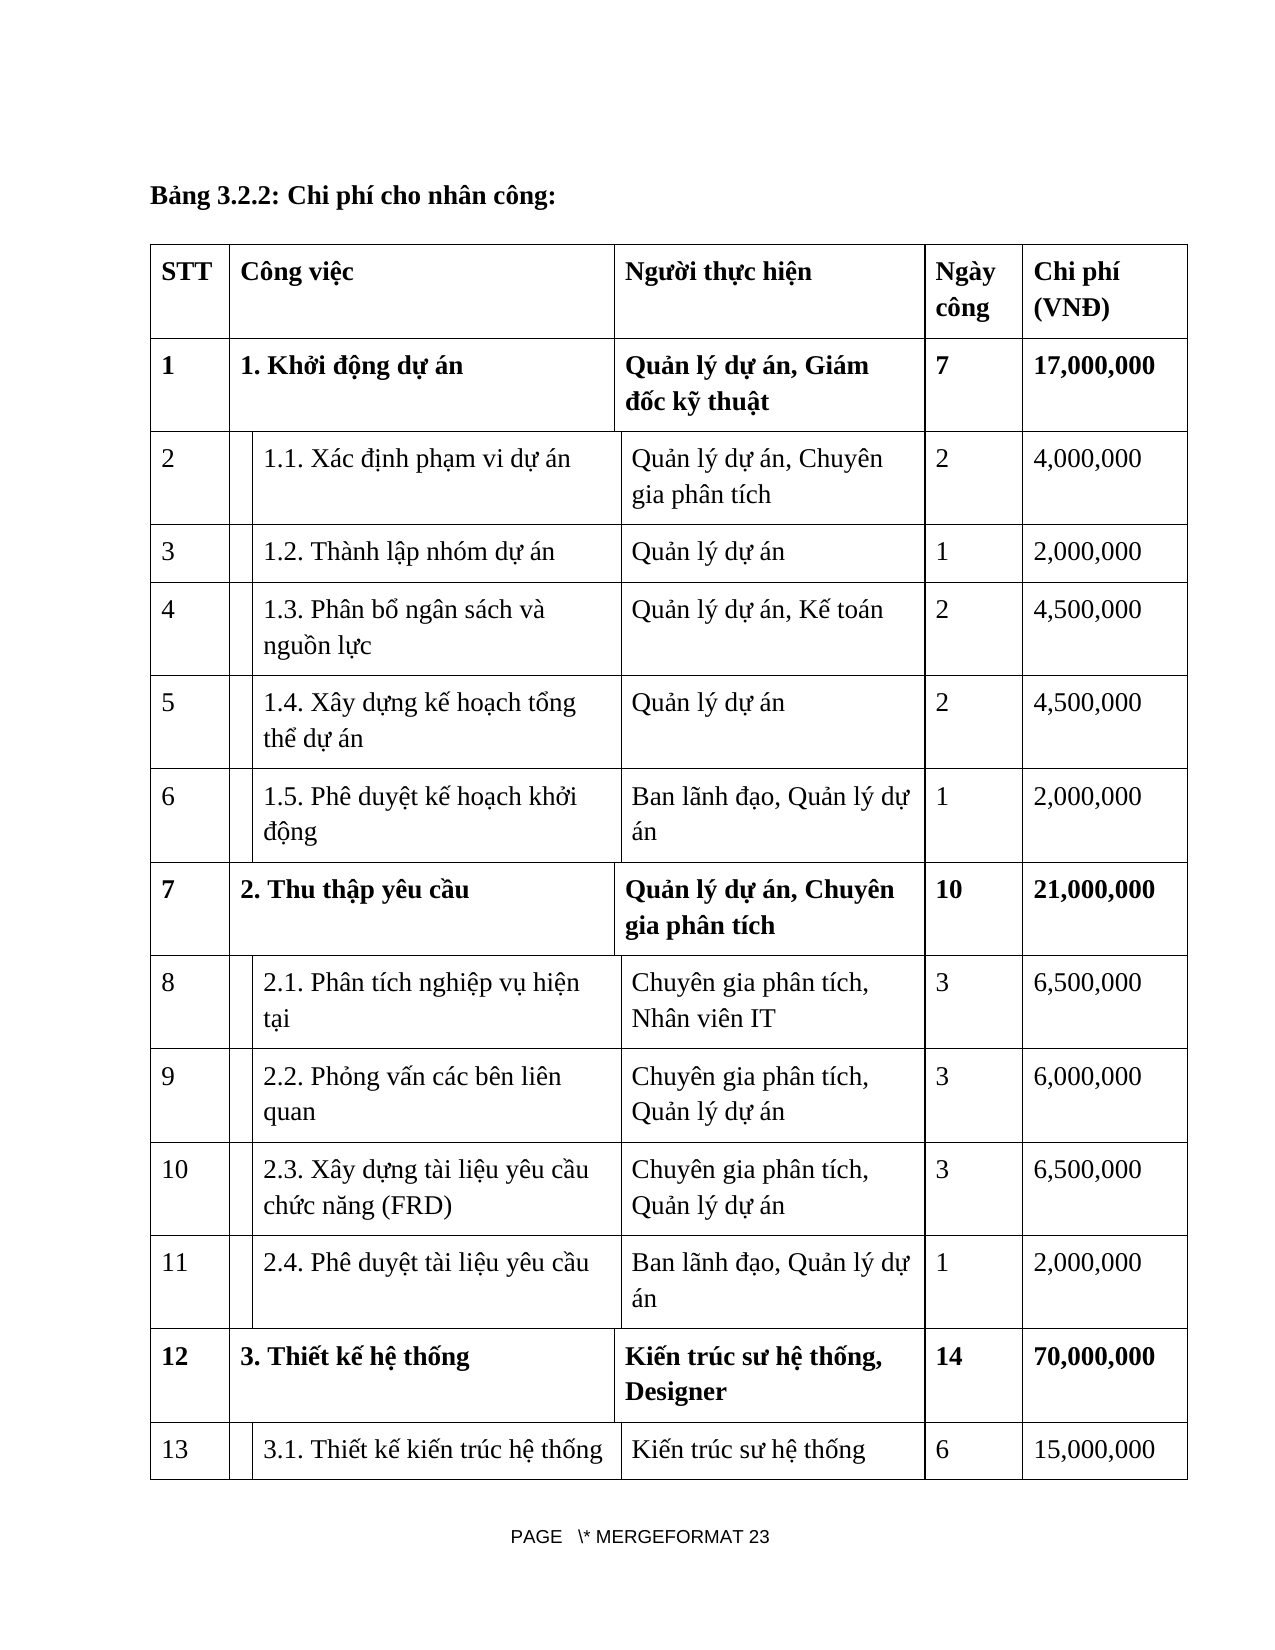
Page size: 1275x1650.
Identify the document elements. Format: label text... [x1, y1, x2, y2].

table_cell 21,000,000 [1023, 863, 1187, 955]
table_header Công việc [230, 245, 614, 337]
table_cell 5 [151, 676, 229, 768]
table_cell 4 [151, 583, 229, 675]
table_cell 4,500,000 [1023, 583, 1187, 675]
table_cell 2.4. Phê duyệt tài liệu yêu cầu [253, 1236, 621, 1328]
table_cell Quản lý dự án [622, 525, 924, 582]
table_cell 2.3. Xây dựng tài liệu yêu cầu chức năng (FRD) [253, 1143, 621, 1235]
table_cell 1.4. Xây dựng kế hoạch tổng thể dự án [253, 676, 621, 768]
table_cell Quản lý dự án, Chuyên gia phân tích [615, 863, 924, 955]
table_cell 4,000,000 [1023, 432, 1187, 524]
table_cell 2 [926, 432, 1022, 524]
table_cell [230, 676, 252, 768]
table_cell 1.5. Phê duyệt kế hoạch khởi động [253, 769, 621, 862]
table_cell 70,000,000 [1023, 1329, 1187, 1422]
table_cell [230, 769, 252, 862]
table_cell 8 [151, 956, 229, 1048]
table_cell 2 [926, 583, 1022, 675]
table_cell 6,500,000 [1023, 1143, 1187, 1235]
table_header Người thực hiện [615, 245, 924, 337]
table_cell 2. Thu thập yêu cầu [230, 863, 614, 955]
table_cell 1.2. Thành lập nhóm dự án [253, 525, 621, 582]
table_cell 1 [926, 525, 1022, 582]
table_cell [230, 1143, 252, 1235]
table_cell Quản lý dự án [622, 676, 924, 768]
table_cell [230, 432, 252, 524]
table_cell 2.1. Phân tích nghiệp vụ hiện tại [253, 956, 621, 1048]
table_cell 1. Khởi động dự án [230, 339, 614, 431]
table_cell 2,000,000 [1023, 525, 1187, 582]
table_cell 2,000,000 [1023, 1236, 1187, 1328]
table_cell 14 [926, 1329, 1022, 1422]
table_cell 3 [926, 956, 1022, 1048]
table_cell 1 [926, 1236, 1022, 1328]
table_cell 10 [151, 1143, 229, 1235]
table_cell 9 [151, 1049, 229, 1142]
table_cell 3.1. Thiết kế kiến trúc hệ thống [253, 1423, 621, 1479]
table_cell 10 [926, 863, 1022, 955]
table_cell 1.3. Phân bổ ngân sách và nguồn lực [253, 583, 621, 675]
table_cell [230, 583, 252, 675]
table_cell 3 [926, 1049, 1022, 1142]
table_cell 11 [151, 1236, 229, 1328]
table_cell 1 [926, 769, 1022, 862]
table_cell 3 [151, 525, 229, 582]
table_cell 1 [151, 339, 229, 431]
table_cell 2 [151, 432, 229, 524]
table_cell Chuyên gia phân tích, Quản lý dự án [622, 1049, 924, 1142]
table_cell [230, 525, 252, 582]
table_cell 2.2. Phỏng vấn các bên liên quan [253, 1049, 621, 1142]
table_cell [230, 1423, 252, 1479]
table_cell Chuyên gia phân tích, Nhân viên IT [622, 956, 924, 1048]
table_cell Ban lãnh đạo, Quản lý dự án [622, 1236, 924, 1328]
table_cell [230, 1236, 252, 1328]
table_cell 6 [926, 1423, 1022, 1479]
table_cell 3. Thiết kế hệ thống [230, 1329, 614, 1422]
table_header STT [151, 245, 229, 337]
table_cell Chuyên gia phân tích, Quản lý dự án [622, 1143, 924, 1235]
table_cell 17,000,000 [1023, 339, 1187, 431]
table_cell 7 [926, 339, 1022, 431]
table_cell 3 [926, 1143, 1022, 1235]
table_cell 7 [151, 863, 229, 955]
table_cell 12 [151, 1329, 229, 1422]
table_cell 13 [151, 1423, 229, 1479]
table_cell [622, 1423, 924, 1479]
table_cell 6,000,000 [1023, 1049, 1187, 1142]
table_cell 15,000,000 [1023, 1423, 1187, 1479]
table_cell 2 [926, 676, 1022, 768]
table_cell Ban lãnh đạo, Quản lý dự án [622, 769, 924, 862]
table_cell 2,000,000 [1023, 769, 1187, 862]
table_cell Quản lý dự án, Giám đốc kỹ thuật [615, 339, 924, 431]
table_cell [230, 1049, 252, 1142]
table_header Ngày công [926, 245, 1022, 337]
table_cell Quản lý dự án, Chuyên gia phân tích [622, 432, 924, 524]
table_cell 4,500,000 [1023, 676, 1187, 768]
table_cell [230, 956, 252, 1048]
table_cell Kiến trúc sư hệ thống, Designer [615, 1329, 924, 1422]
table_header Chi phí (VNĐ) [1023, 245, 1187, 337]
table_cell Quản lý dự án, Kế toán [622, 583, 924, 675]
table_cell 1.1. Xác định phạm vi dự án [253, 432, 621, 524]
text Bảng 3.2.2: Chi phí cho nhân công: [150, 179, 1125, 210]
table_cell 6 [151, 769, 229, 862]
table_cell 6,500,000 [1023, 956, 1187, 1048]
